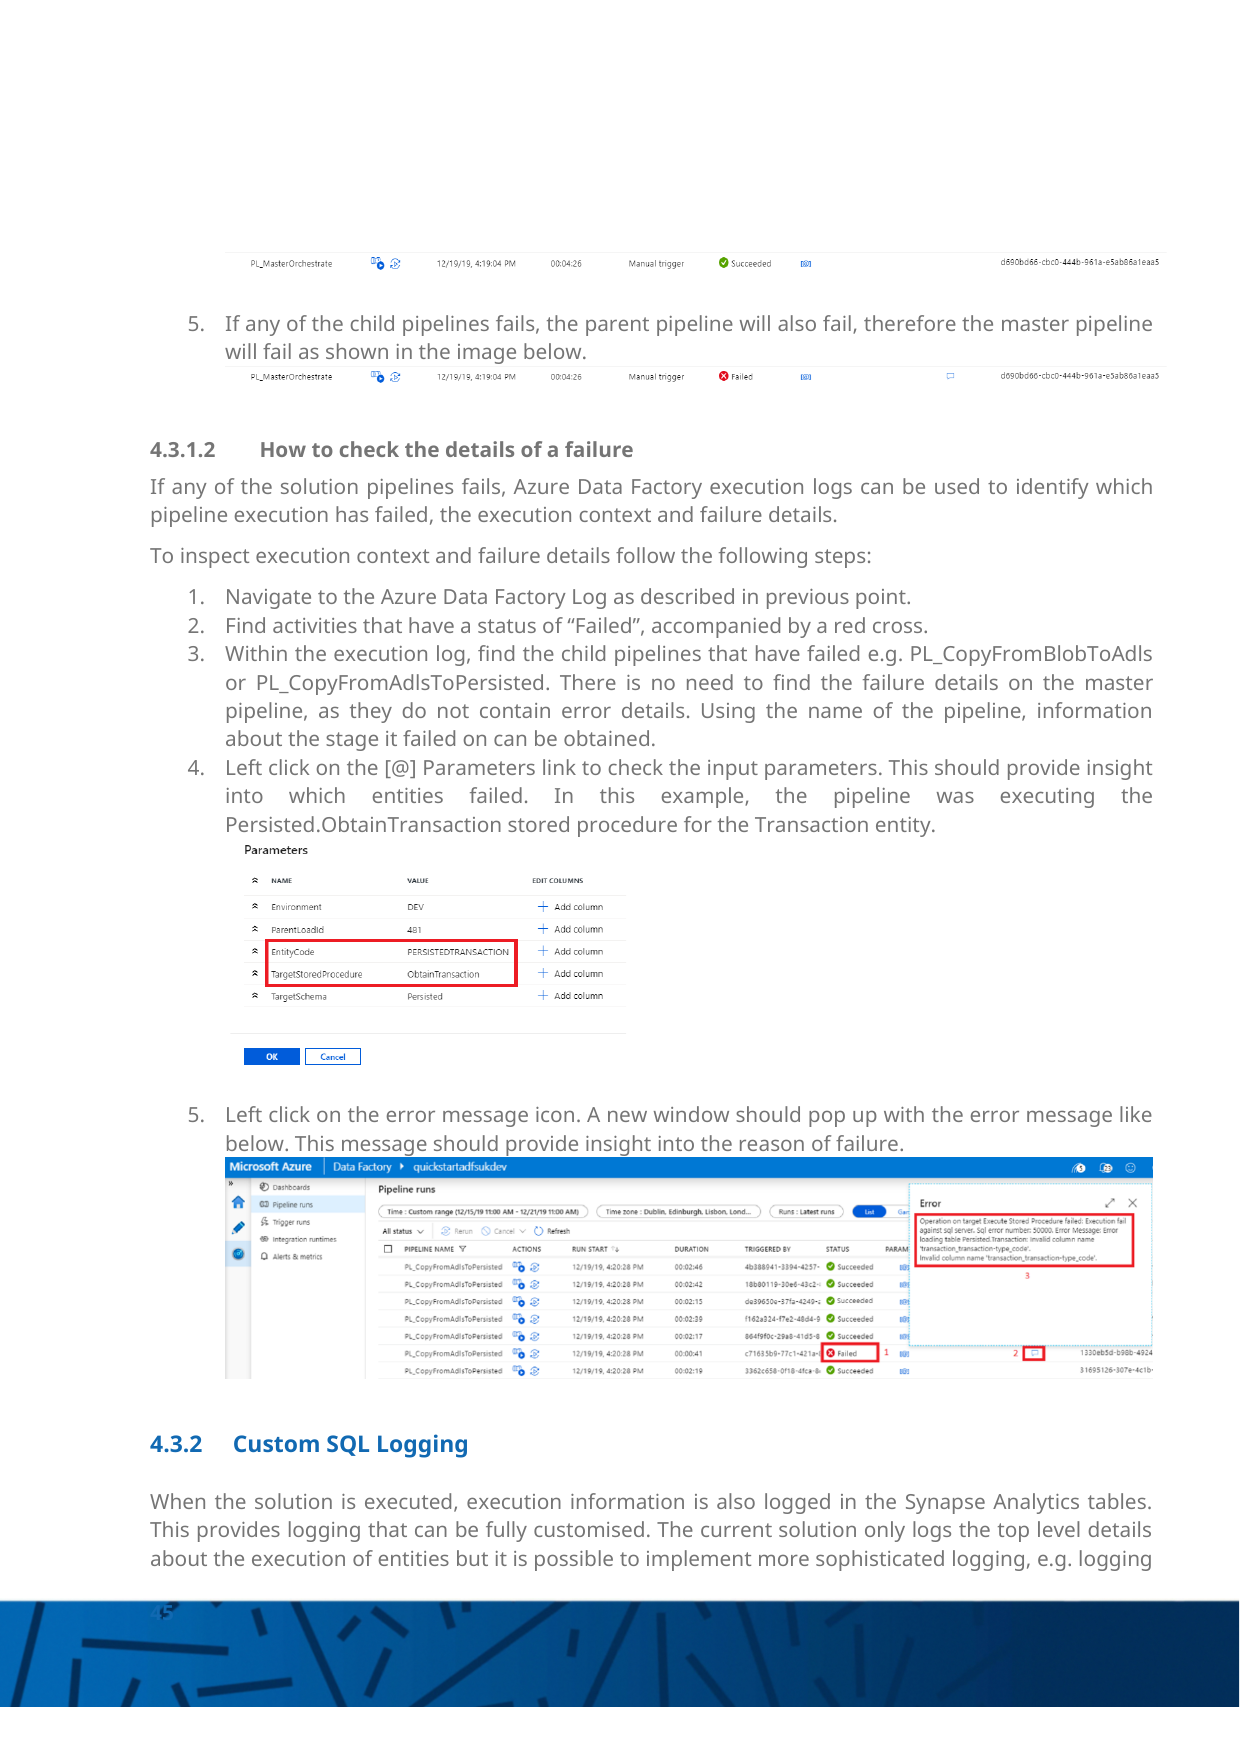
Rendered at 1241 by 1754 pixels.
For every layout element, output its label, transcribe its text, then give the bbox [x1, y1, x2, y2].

list Left click on the [@] Parameters link to check the input parameters. This should provide insight into which entities failed. In this example, the pipeline was executing the Persisted.ObtainTransaction stored procedure for the Transaction entity. [187, 753, 1155, 838]
picture [225, 365, 1167, 385]
text If any of the solution pipelines fails, Azure Data Factory execution logs can be used to identify which pipeline execution has failed, the execution context and failure details. [150, 472, 1155, 529]
text To inspect execution context and failure details follow the following steps: [150, 541, 1155, 570]
picture [225, 252, 1167, 272]
subtitle How to check the details of a failure [150, 435, 1155, 464]
list If any of the child pipelines fails, the parent pipeline will also fail, therefore the master pipeline will fail as shown in the image below. [187, 309, 1155, 366]
picture [230, 838, 627, 1072]
picture [225, 1157, 1153, 1379]
list Find activities that have a status of “Failed”, accompanied by a red cross. [187, 611, 1155, 639]
list Within the execution log, find the child pipelines that have failed e.g. PL_CopyFromBlobToAdls or PL_CopyFromAdlsToPersisted. There is no need to find the failure details on the master pipeline, as they do not contain error details. Using the name of the pipeline, information about the stage it failed on can be obtained. [187, 639, 1155, 753]
subtitle Custom SQL Logging [150, 1428, 1155, 1459]
list Left click on the error message icon. A new window should pop up with the error message like below. This message should provide insight into the reason of failure. [187, 1101, 1155, 1157]
picture [0, 1598, 1240, 1707]
list Navigate to the Azure Data Factory Log as described in previous point. [187, 582, 1155, 611]
